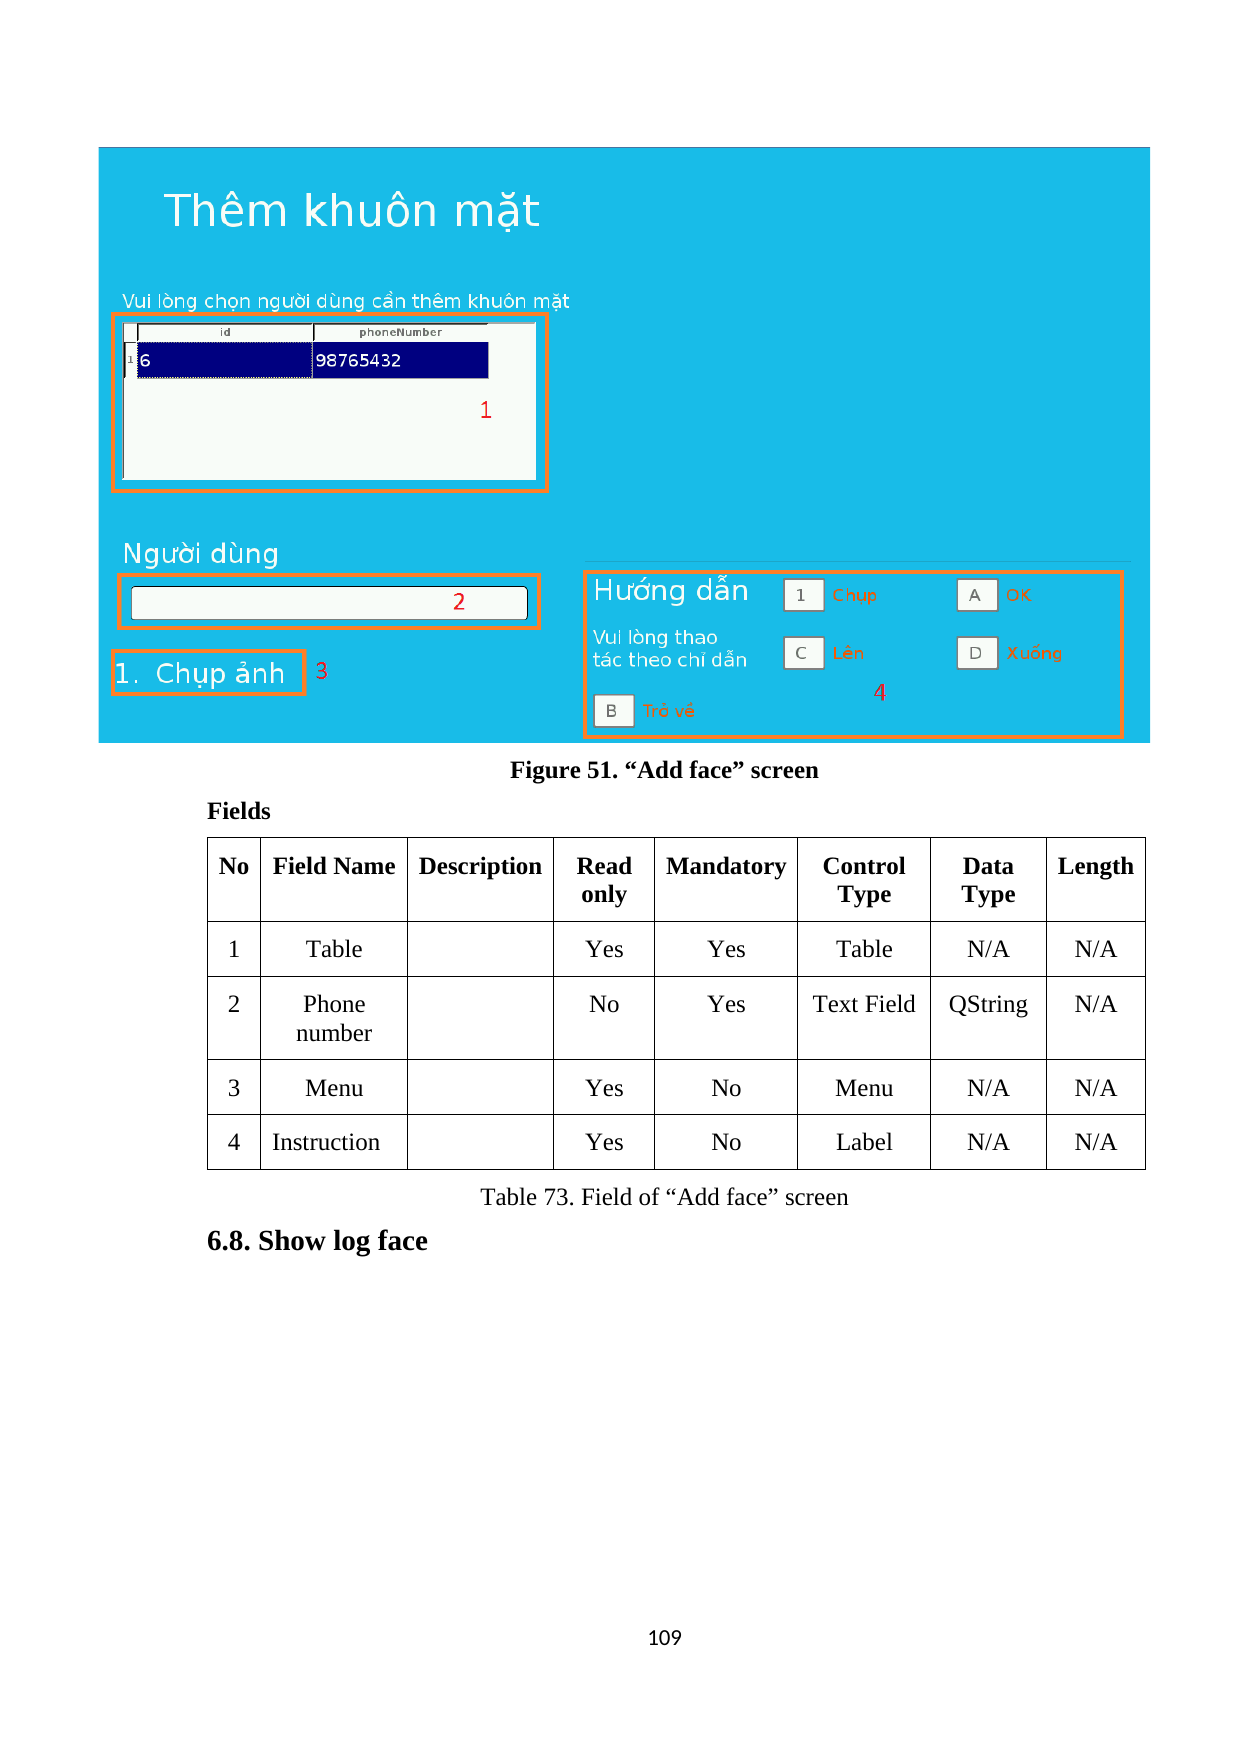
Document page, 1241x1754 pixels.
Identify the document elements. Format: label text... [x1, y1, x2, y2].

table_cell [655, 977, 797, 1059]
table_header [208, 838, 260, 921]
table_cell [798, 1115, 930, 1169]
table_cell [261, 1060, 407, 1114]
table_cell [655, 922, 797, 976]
text 6.8. Show log face [207, 1223, 1122, 1257]
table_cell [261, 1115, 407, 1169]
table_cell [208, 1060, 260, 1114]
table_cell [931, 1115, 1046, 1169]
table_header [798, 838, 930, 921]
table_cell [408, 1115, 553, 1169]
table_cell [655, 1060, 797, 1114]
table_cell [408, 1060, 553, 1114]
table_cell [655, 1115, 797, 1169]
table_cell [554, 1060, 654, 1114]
text Table 73. Field of “Add face” screen [207, 1182, 1122, 1211]
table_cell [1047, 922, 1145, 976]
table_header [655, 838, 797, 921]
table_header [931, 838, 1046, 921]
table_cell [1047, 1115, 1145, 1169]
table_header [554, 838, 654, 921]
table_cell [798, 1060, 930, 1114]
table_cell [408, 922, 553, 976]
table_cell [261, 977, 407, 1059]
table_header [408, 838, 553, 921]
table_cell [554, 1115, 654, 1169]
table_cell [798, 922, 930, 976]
text Fields [207, 796, 1122, 825]
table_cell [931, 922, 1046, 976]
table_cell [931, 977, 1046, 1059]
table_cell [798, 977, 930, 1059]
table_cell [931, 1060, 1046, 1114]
picture [98, 147, 1151, 743]
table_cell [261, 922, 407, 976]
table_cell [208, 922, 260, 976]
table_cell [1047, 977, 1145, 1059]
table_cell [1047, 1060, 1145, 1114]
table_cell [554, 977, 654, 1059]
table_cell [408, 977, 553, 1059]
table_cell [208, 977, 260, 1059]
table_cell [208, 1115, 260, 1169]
text Figure 51. “Add face” screen [207, 755, 1122, 783]
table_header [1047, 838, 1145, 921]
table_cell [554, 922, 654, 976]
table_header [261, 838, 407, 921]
